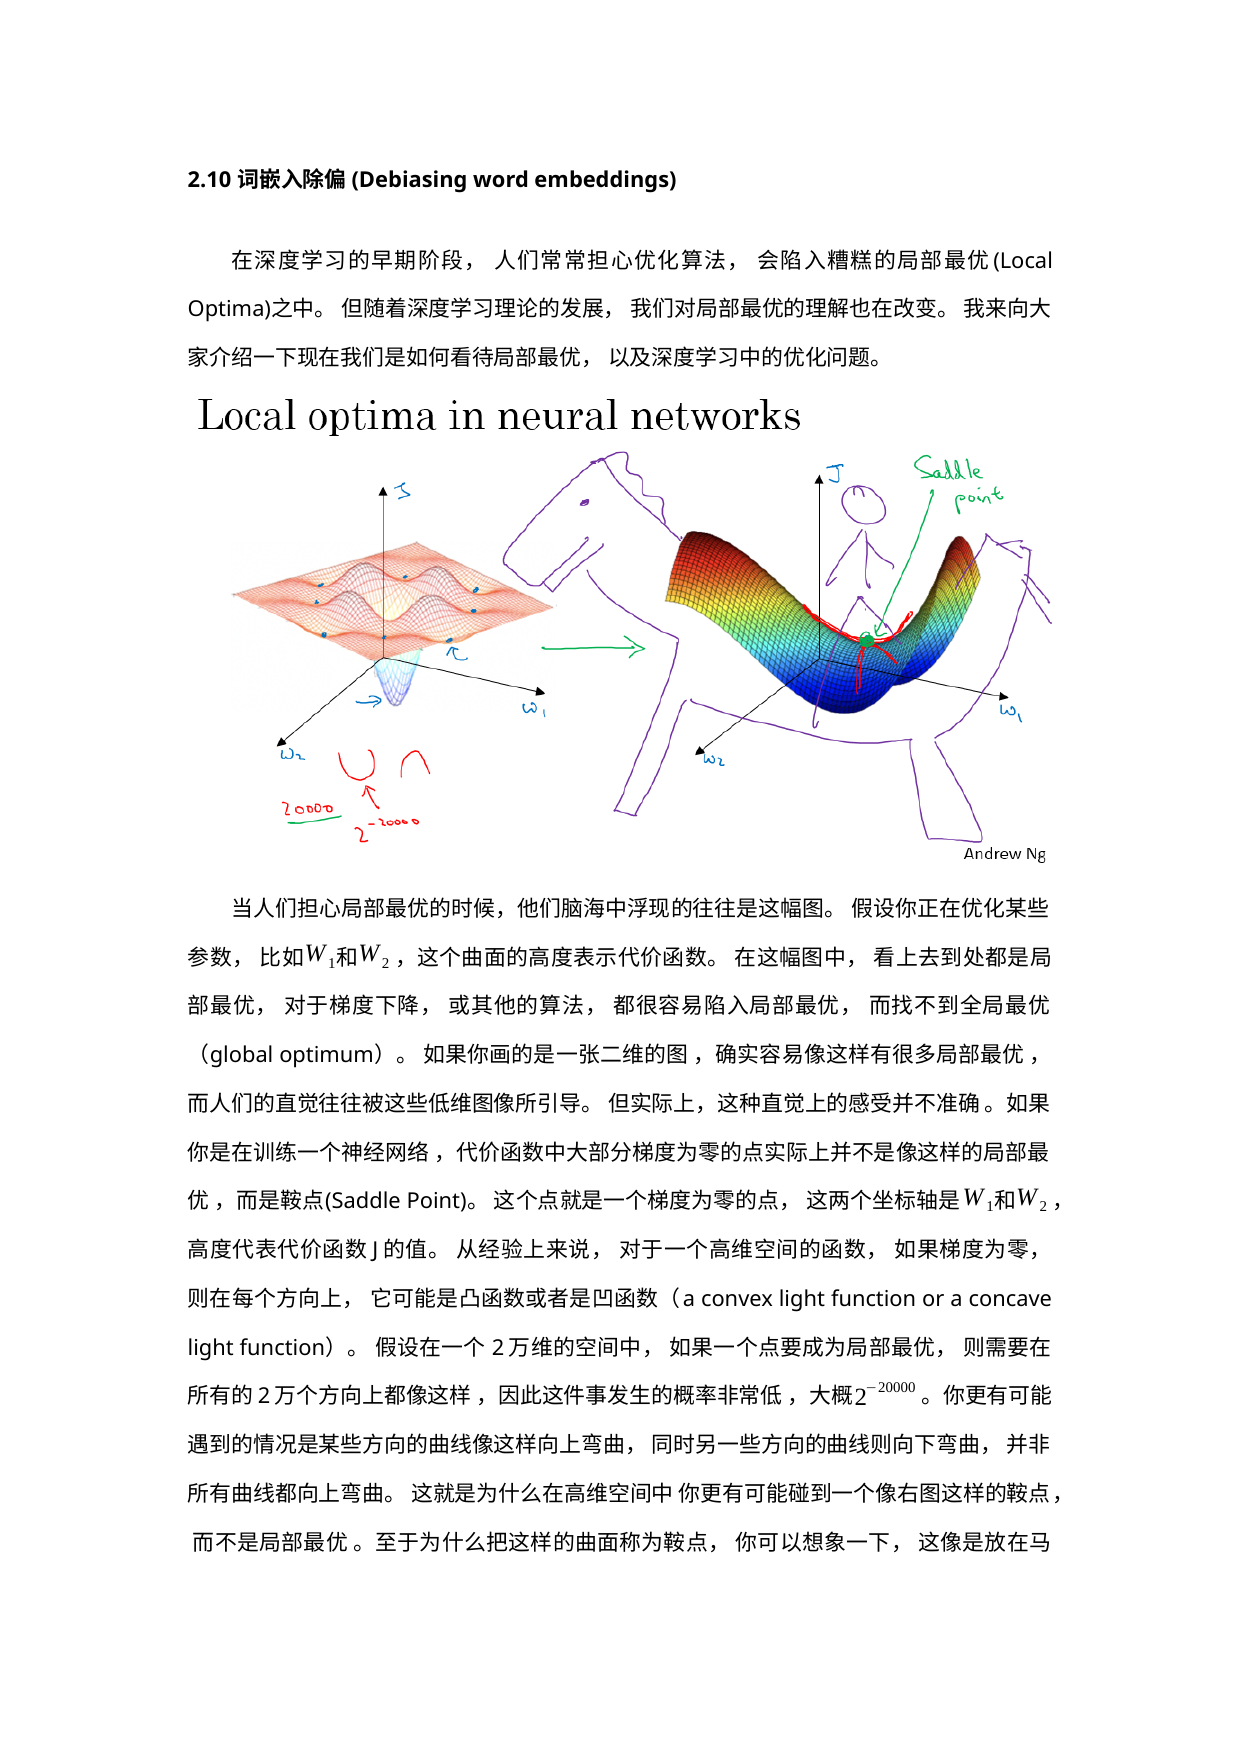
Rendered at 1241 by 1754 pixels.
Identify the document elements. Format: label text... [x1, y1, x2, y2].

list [187, 891, 1053, 1557]
subtitle 2.10 词嵌入除偏 (Debiasing word embeddings) [187, 162, 1053, 194]
picture [187, 388, 1053, 867]
list 在深度学习的早期阶段， 人们常常担心优化算法， 会陷入糟糕的局部最优(Local Optima)之中。 但随着深度学习理论的发展， 我们对局部最优的理解也在改变。 我来向大家介绍一下现在我们是如何看待局部最优， 以及深度学习中的优化问题。 [187, 242, 1053, 372]
